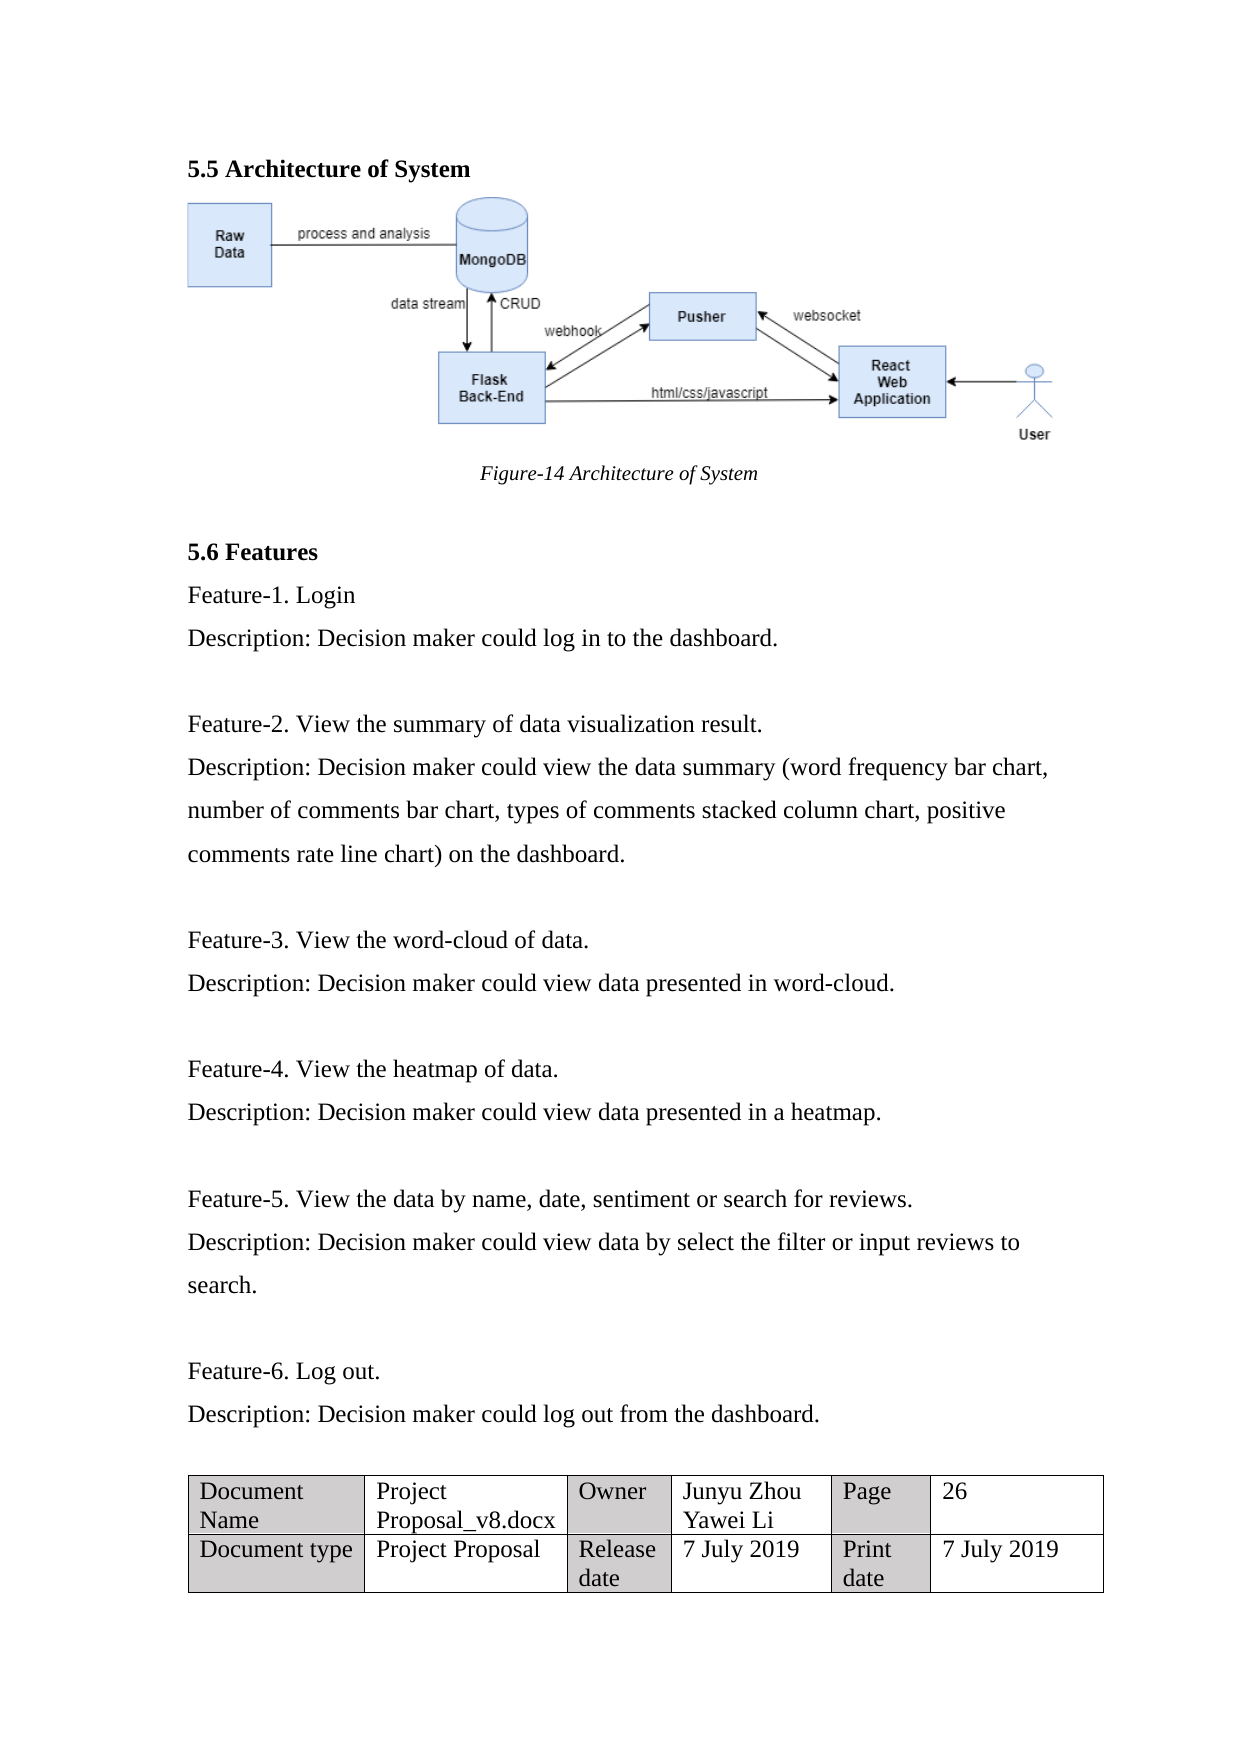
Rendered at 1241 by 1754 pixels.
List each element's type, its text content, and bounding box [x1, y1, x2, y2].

text Description: Decision maker could view data presented in word-cloud. [187, 968, 1053, 997]
subtitle 5.6 Features [187, 537, 1053, 566]
text Feature-3. View the word-cloud of data. [187, 925, 1053, 954]
text Feature-4. View the heatmap of data. [187, 1054, 1053, 1083]
subtitle 5.5 Architecture of System [187, 154, 1053, 183]
text Description: Decision maker could log in to the dashboard. [187, 623, 1053, 652]
text Feature-2. View the summary of data visualization result. [187, 709, 1053, 738]
text Description: Decision maker could view the data summary (word frequency bar chart, number of comments bar chart, types of comments stacked column chart, positive comments rate line chart) on the dashboard. [187, 752, 1053, 867]
text Feature-5. View the data by name, date, sentiment or search for reviews. [187, 1184, 1053, 1212]
text Feature-1. Login [187, 580, 1053, 609]
text Description: Decision maker could log out from the dashboard. [187, 1399, 1053, 1428]
text Feature-6. Log out. [187, 1356, 1053, 1385]
text Figure-14 Architecture of System [187, 461, 1053, 484]
picture [187, 197, 1053, 442]
text Description: Decision maker could view data by select the filter or input reviews to search. [187, 1227, 1053, 1299]
text Description: Decision maker could view data presented in a heatmap. [187, 1097, 1053, 1126]
